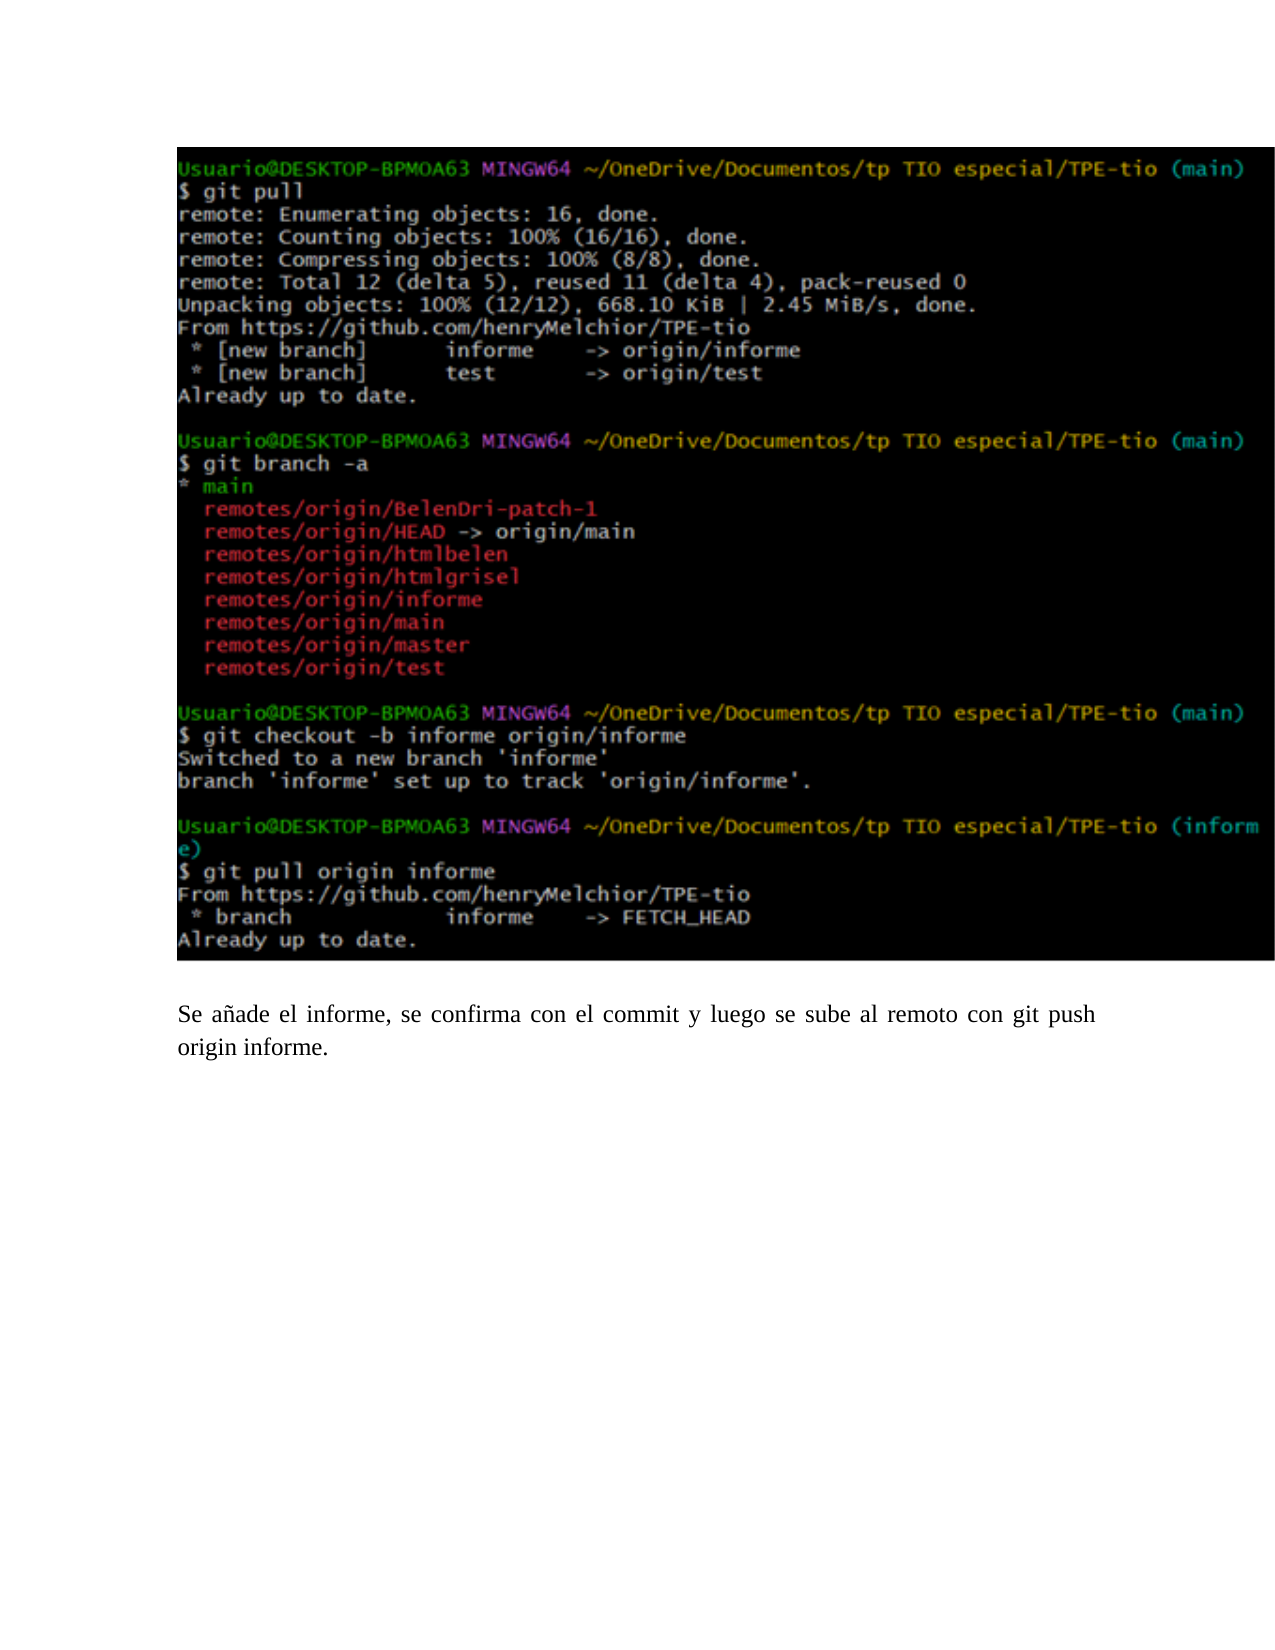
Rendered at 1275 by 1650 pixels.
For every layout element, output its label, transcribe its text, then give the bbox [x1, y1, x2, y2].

text Se añade el informe, se confirma con el commit y luego se sube al remoto con git push origin informe. [177, 1028, 1098, 1061]
picture [177, 147, 1275, 963]
